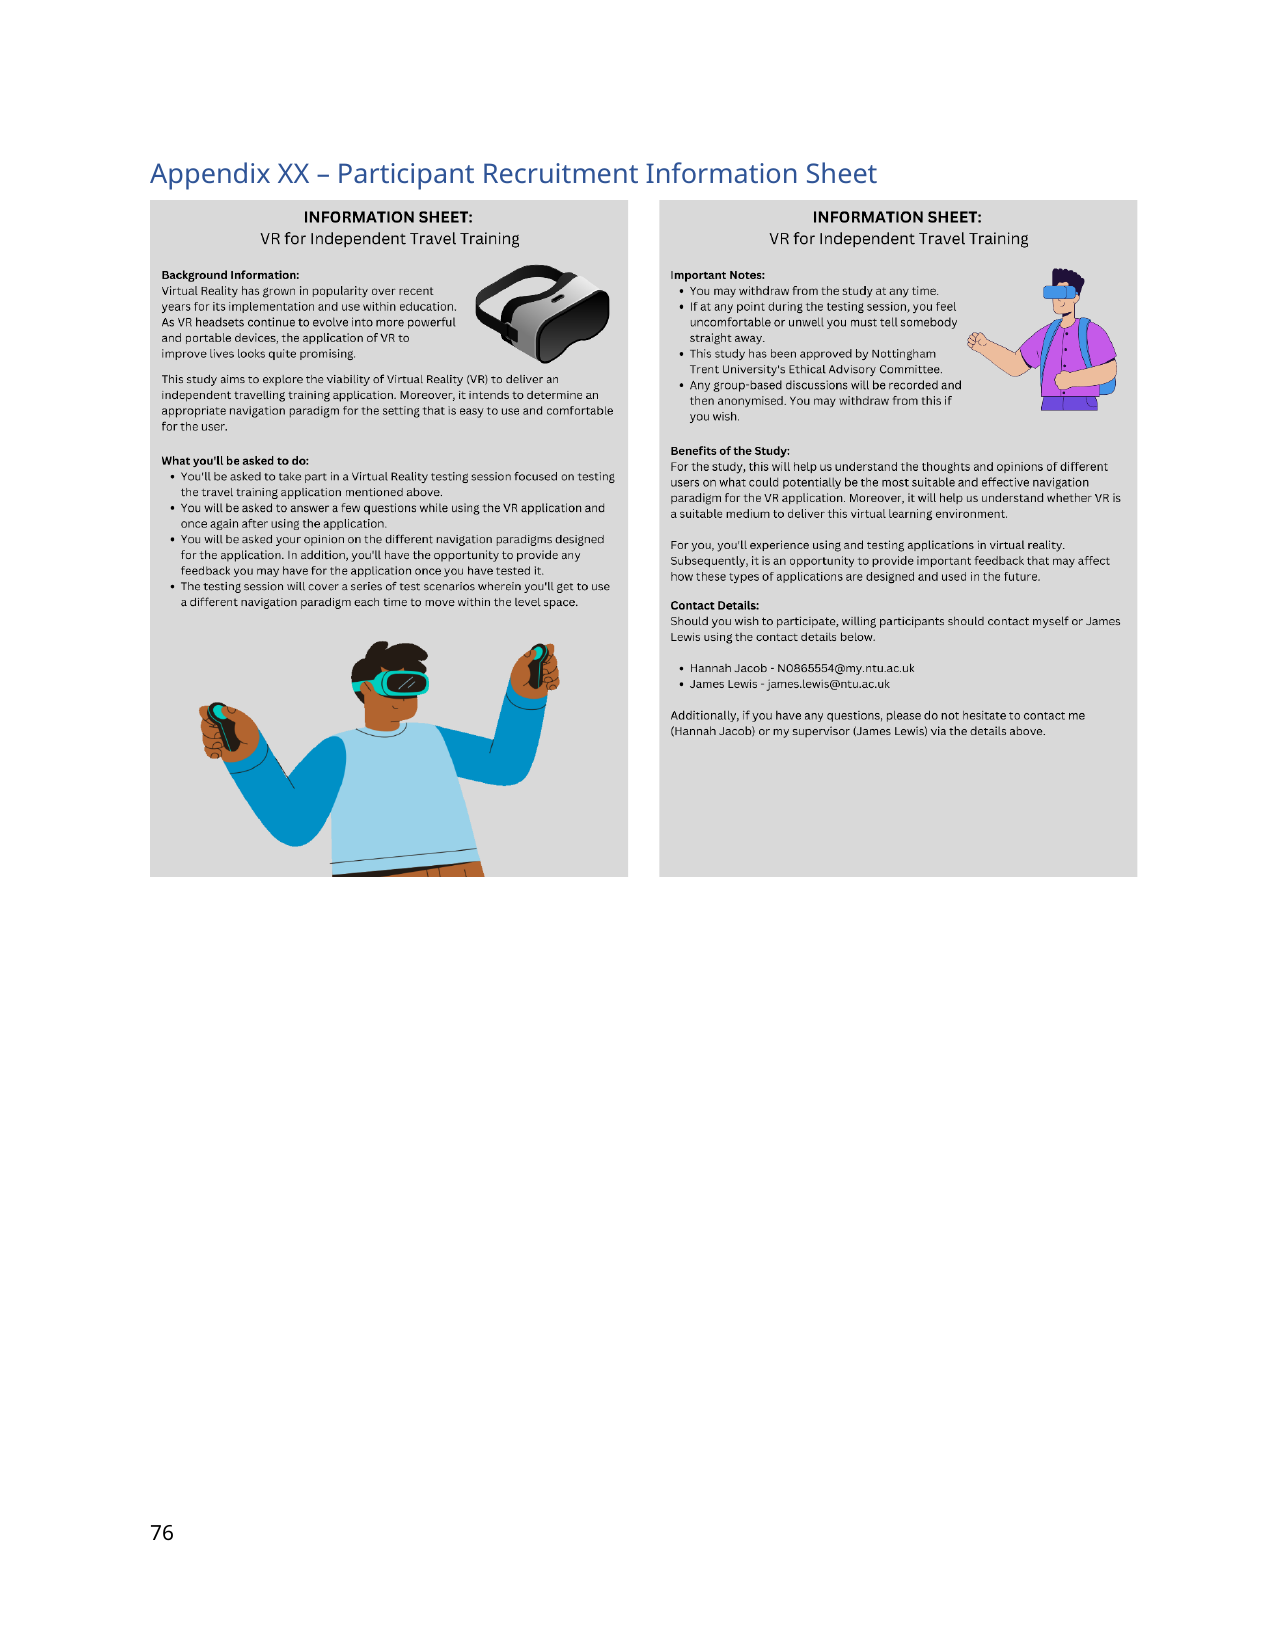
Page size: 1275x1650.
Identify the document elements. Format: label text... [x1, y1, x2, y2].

picture [150, 200, 629, 877]
picture [659, 200, 1138, 877]
subtitle Appendix XX – Participant Recruitment Information Sheet [150, 154, 1125, 191]
